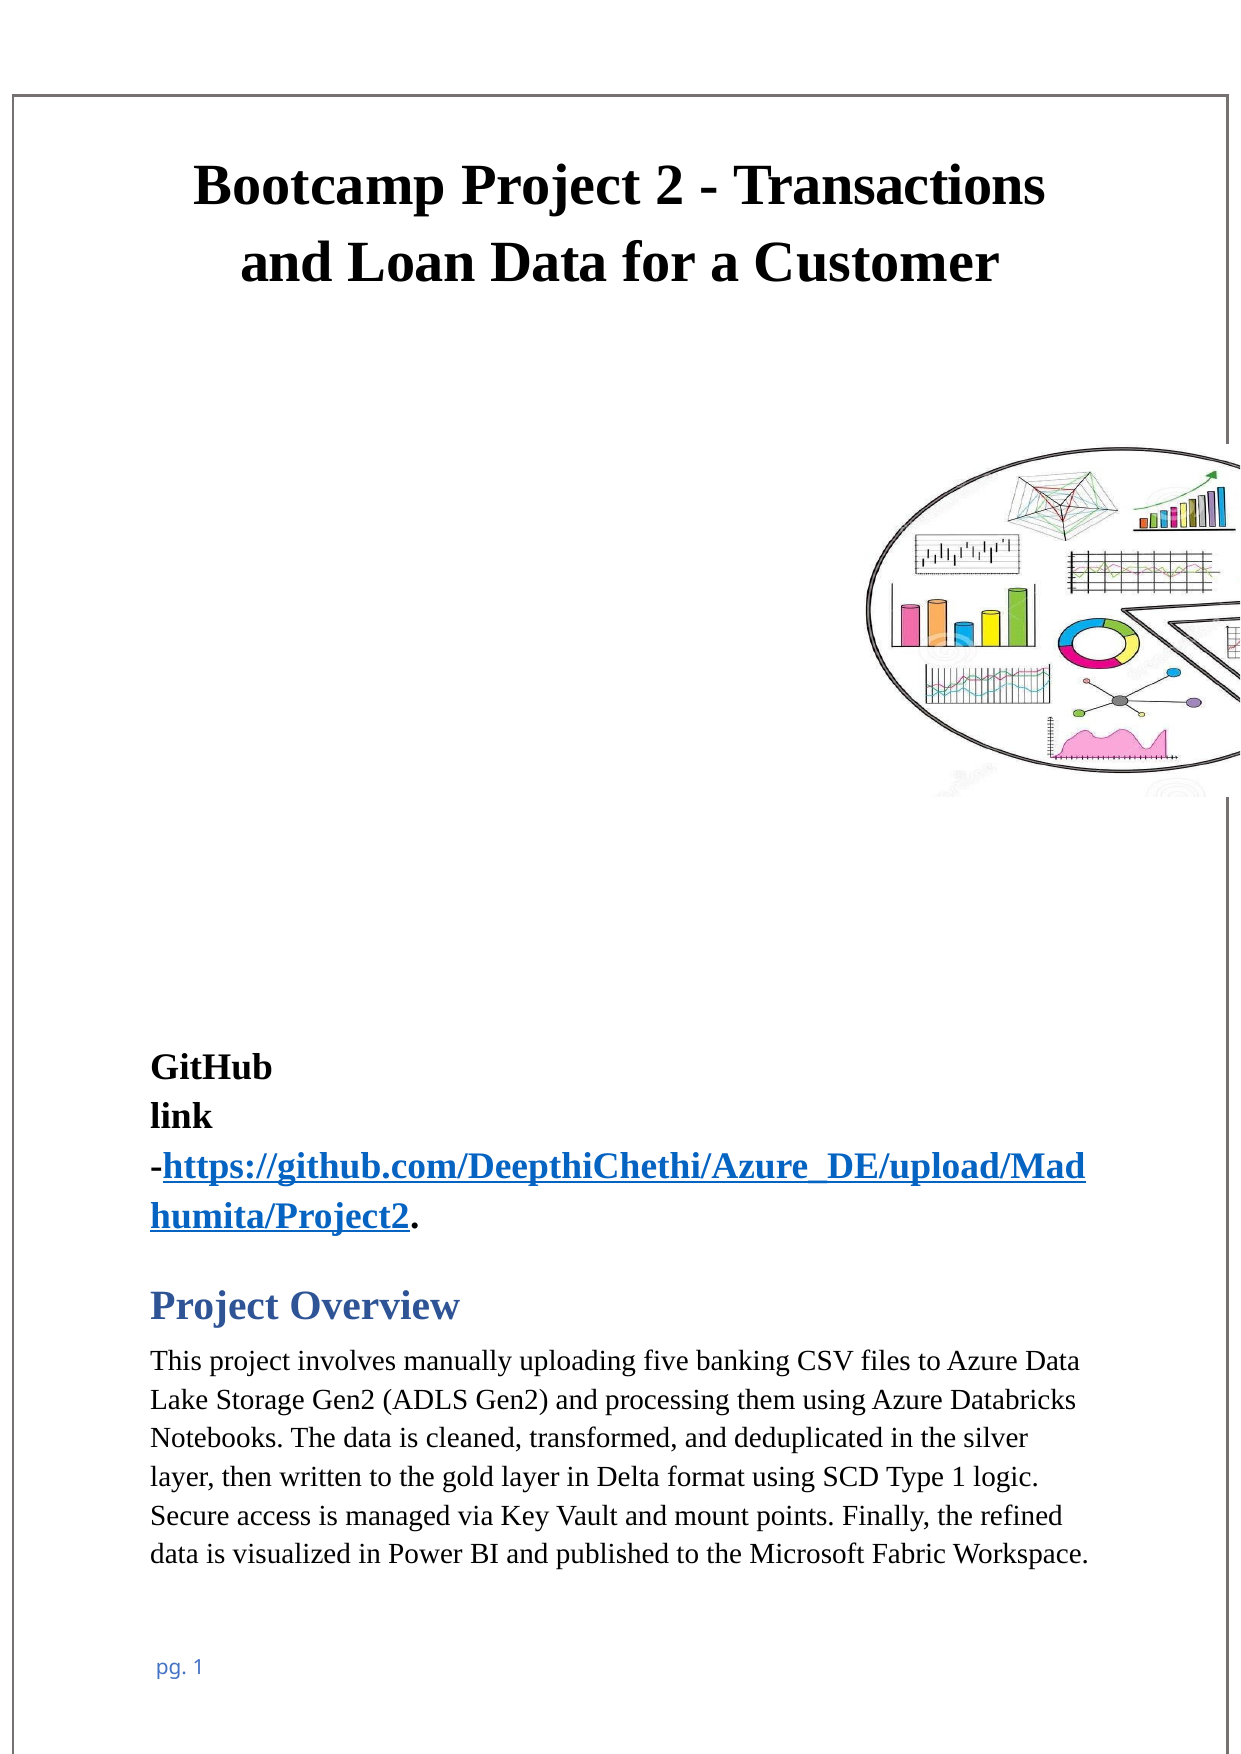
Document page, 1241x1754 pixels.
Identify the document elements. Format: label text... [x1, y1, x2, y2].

text Bootcamp Project 2 - Transactions and Loan Data for a Customer [150, 150, 1090, 294]
subtitle Project Overview [150, 1280, 1090, 1328]
text This project involves manually uploading five banking CSV files to Azure Data Lake Storage Gen2 (ADLS Gen2) and processing them using Azure Databricks Notebooks. The data is cleaned, transformed, and deduplicated in the silver layer, then written to the gold layer in Delta format using SCD Type 1 logic. Secure access is managed via Key Vault and mount points. Finally, the refined data is visualized in Power BI and published to the Microsoft Fabric Workspace. [150, 1343, 1090, 1570]
picture [863, 444, 1241, 797]
text GitHub link-https://github.com/DeepthiChethi/Azure_DE/upload/Madhumita/Project2. [150, 1044, 1090, 1236]
